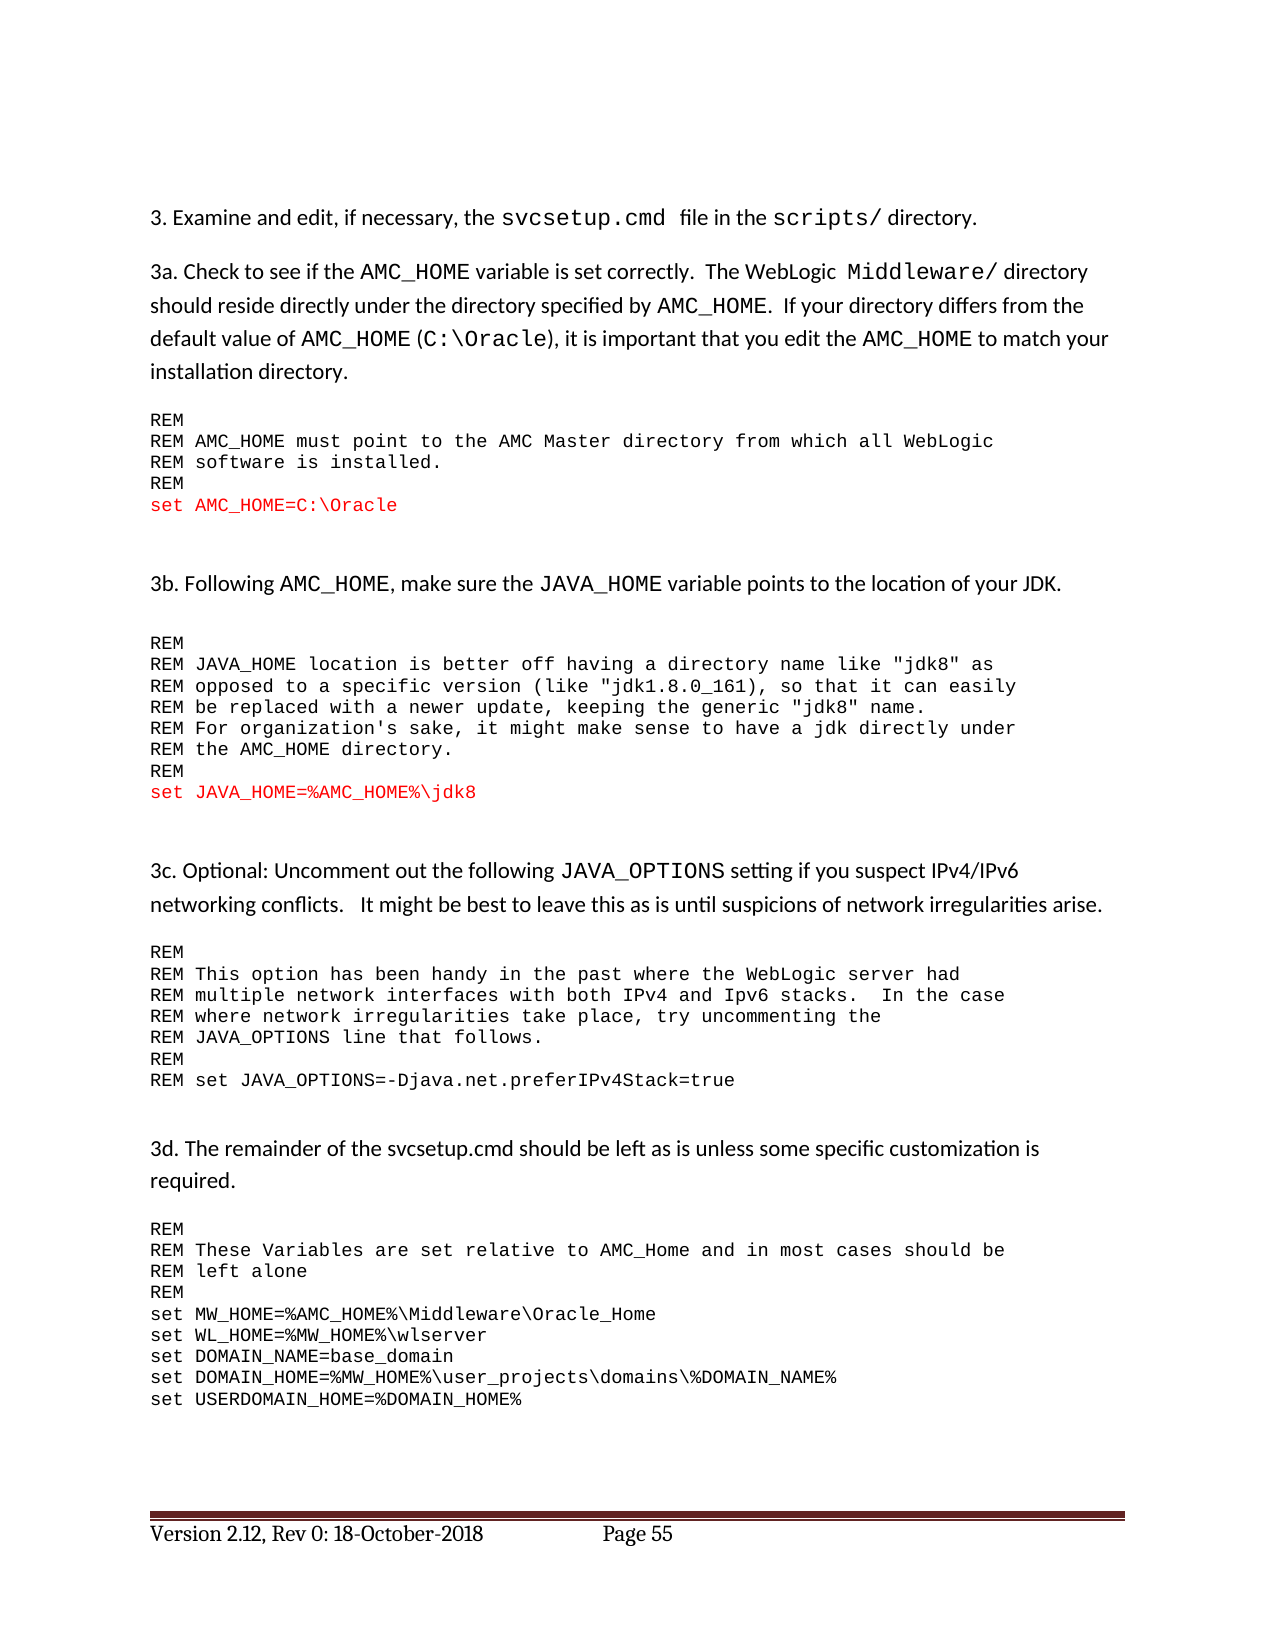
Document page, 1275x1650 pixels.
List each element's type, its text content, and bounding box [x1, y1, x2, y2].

text REM This option has been handy in the past where the WebLogic server had [150, 964, 1125, 986]
text set USERDOMAIN_HOME=%DOMAIN_HOME% [150, 1389, 1125, 1411]
text 3d. The remainder of the svcsetup.cmd should be left as is unless some specific customization is required. [150, 1134, 1125, 1194]
text REM JAVA_OPTIONS line that follows. [150, 1028, 1125, 1049]
text 3. Examine and edit, if necessary, the svcsetup.cmd file in the scripts/ directory. [150, 203, 1125, 232]
text REM opposed to a specific version (like "jdk1.8.0_161), so that it can easily [150, 676, 1125, 698]
text REM [150, 1219, 1125, 1241]
text 3c. Optional: Uncomment out the following JAVA_OPTIONS setting if you suspect IPv4/IPv6 networking conflicts. It might be best to leave this as is until suspicions of network irregularities arise. [150, 857, 1125, 918]
text REM the AMC_HOME directory. [150, 740, 1125, 761]
text REM AMC_HOME must point to the AMC Master directory from which all WebLogic [150, 432, 1125, 453]
text REM [150, 474, 1125, 495]
text REM where network irregularities take place, try uncommenting the [150, 1007, 1125, 1028]
text REM [150, 1283, 1125, 1304]
text 3b. Following AMC_HOME, make sure the JAVA_HOME variable points to the location of your JDK. [150, 569, 1125, 598]
text REM set JAVA_OPTIONS=-Djava.net.preferIPv4Stack=true [150, 1071, 1125, 1092]
text REM [150, 761, 1125, 783]
text set WL_HOME=%MW_HOME%\wlserver [150, 1326, 1125, 1347]
text set DOMAIN_NAME=base_domain [150, 1347, 1125, 1368]
text set JAVA_HOME=%AMC_HOME%\jdk8 [150, 783, 1125, 804]
text REM JAVA_HOME location is better off having a directory name like "jdk8" as [150, 655, 1125, 676]
text REM left alone [150, 1262, 1125, 1283]
text REM For organization's sake, it might make sense to have a jdk directly under [150, 719, 1125, 740]
text REM [150, 410, 1125, 432]
text set AMC_HOME=C:\Oracle [150, 495, 1125, 517]
text set MW_HOME=%AMC_HOME%\Middleware\Oracle_Home [150, 1304, 1125, 1326]
text REM software is installed. [150, 453, 1125, 474]
text REM [150, 1049, 1125, 1071]
text REM be replaced with a newer update, keeping the generic "jdk8" name. [150, 698, 1125, 719]
text REM These Variables are set relative to AMC_Home and in most cases should be [150, 1241, 1125, 1262]
text REM [150, 634, 1125, 655]
text REM multiple network interfaces with both IPv4 and Ipv6 stacks. In the case [150, 986, 1125, 1007]
text REM [150, 943, 1125, 964]
text 3a. Check to see if the AMC_HOME variable is set correctly. The WebLogic Middleware/ directory should reside directly under the directory specified by AMC_HOME. If your directory differs from the default value of AMC_HOME (C:\Oracle), it is important that you edit the AMC_HOME to match your installation directory. [150, 257, 1125, 385]
text set DOMAIN_HOME=%MW_HOME%\user_projects\domains\%DOMAIN_NAME% [150, 1368, 1125, 1389]
